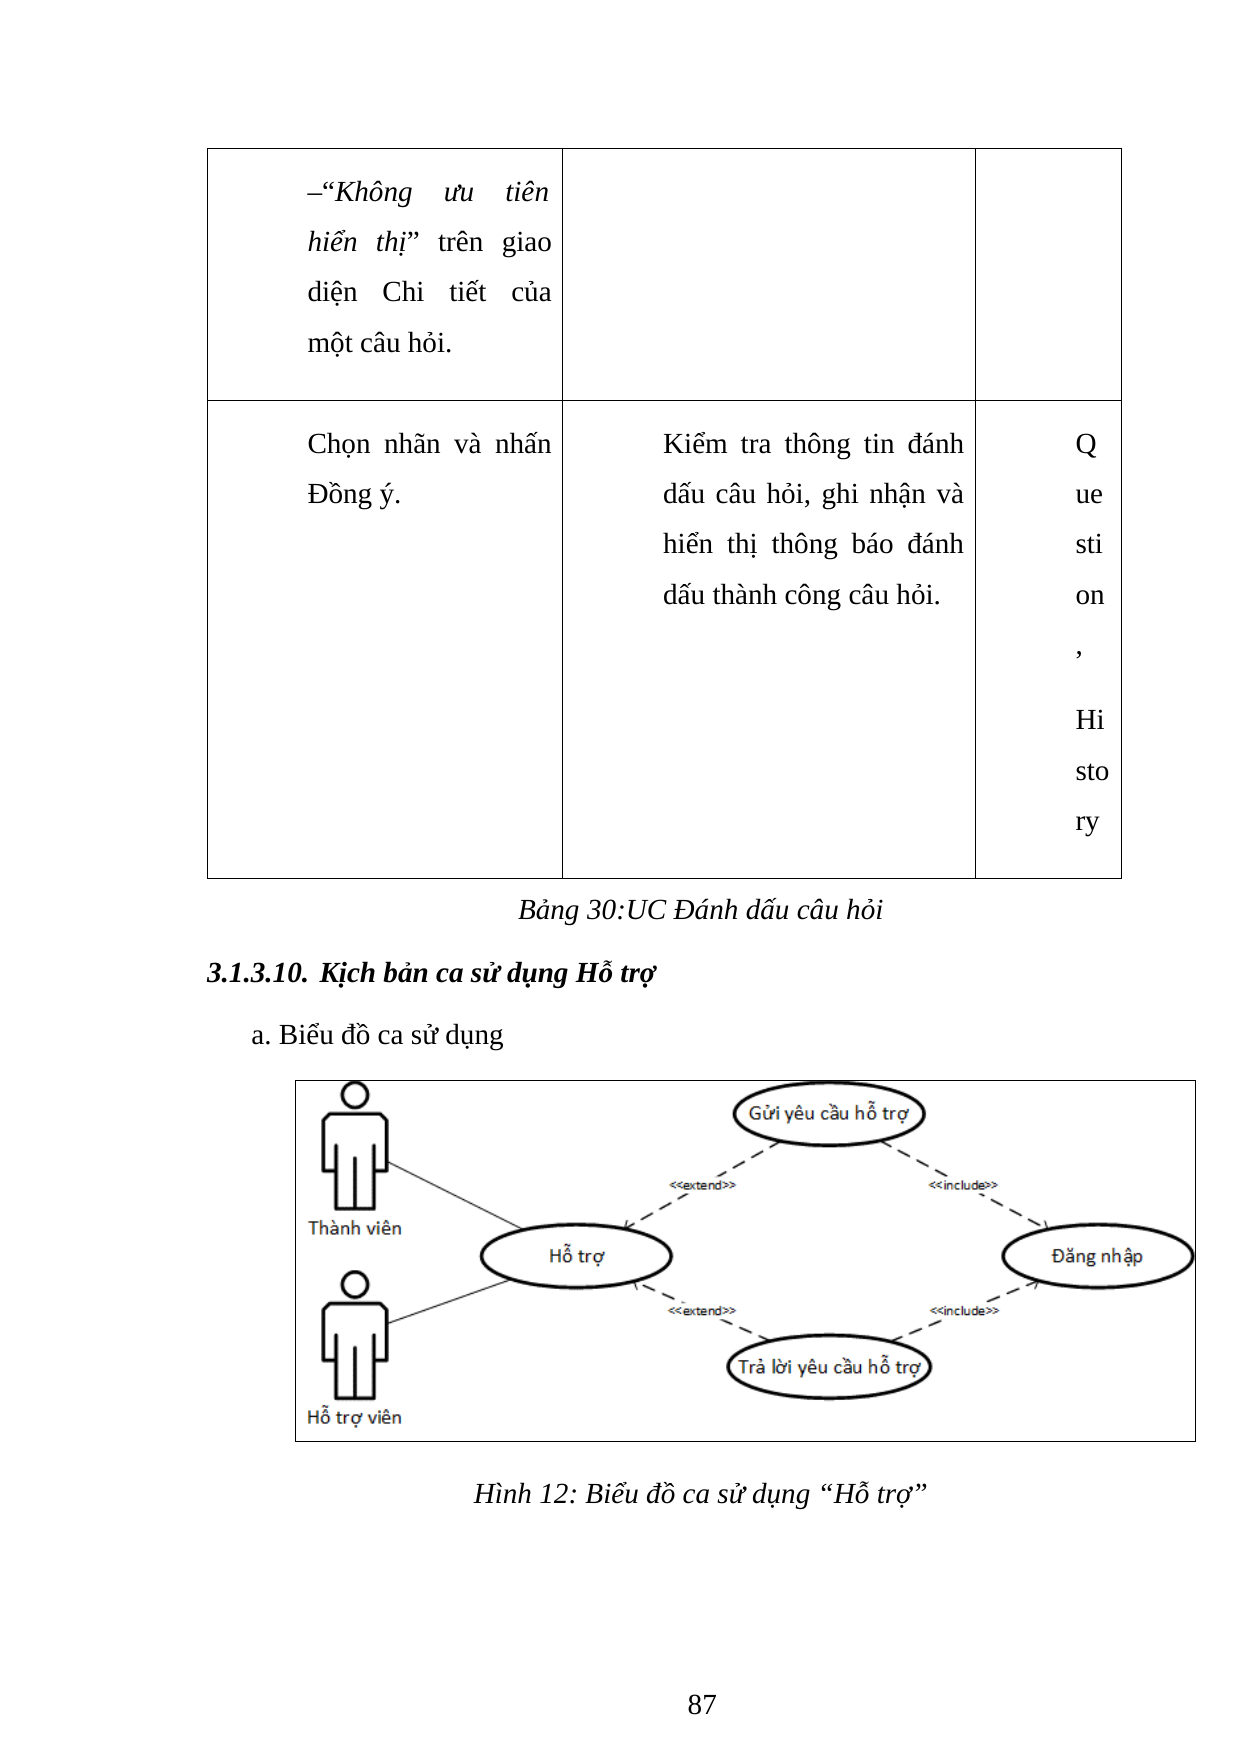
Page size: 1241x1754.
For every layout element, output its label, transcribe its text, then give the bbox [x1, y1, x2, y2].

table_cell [208, 149, 562, 400]
table_cell Chọn nhãn và nhấn Đồng ý. [208, 401, 562, 878]
table_cell [976, 149, 1121, 400]
list Biểu đồ ca sử dụng [251, 1017, 1122, 1051]
subtitle Kịch bản ca sử dụng Hỗ trợ [207, 955, 1122, 988]
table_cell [563, 149, 975, 400]
text Hình 12: Biểu đồ ca sử dụng “Hỗ trợ” [207, 1476, 1122, 1510]
table_cell Kiểm tra thông tin đánh dấu câu hỏi, ghi nhận và hiển thị thông báo đánh dấu thành công câu hỏi. [563, 401, 975, 878]
text Bảng 30:UC Đánh dấu câu hỏi [207, 892, 1122, 925]
picture [296, 1081, 1195, 1441]
table_cell Question, History [976, 401, 1121, 878]
